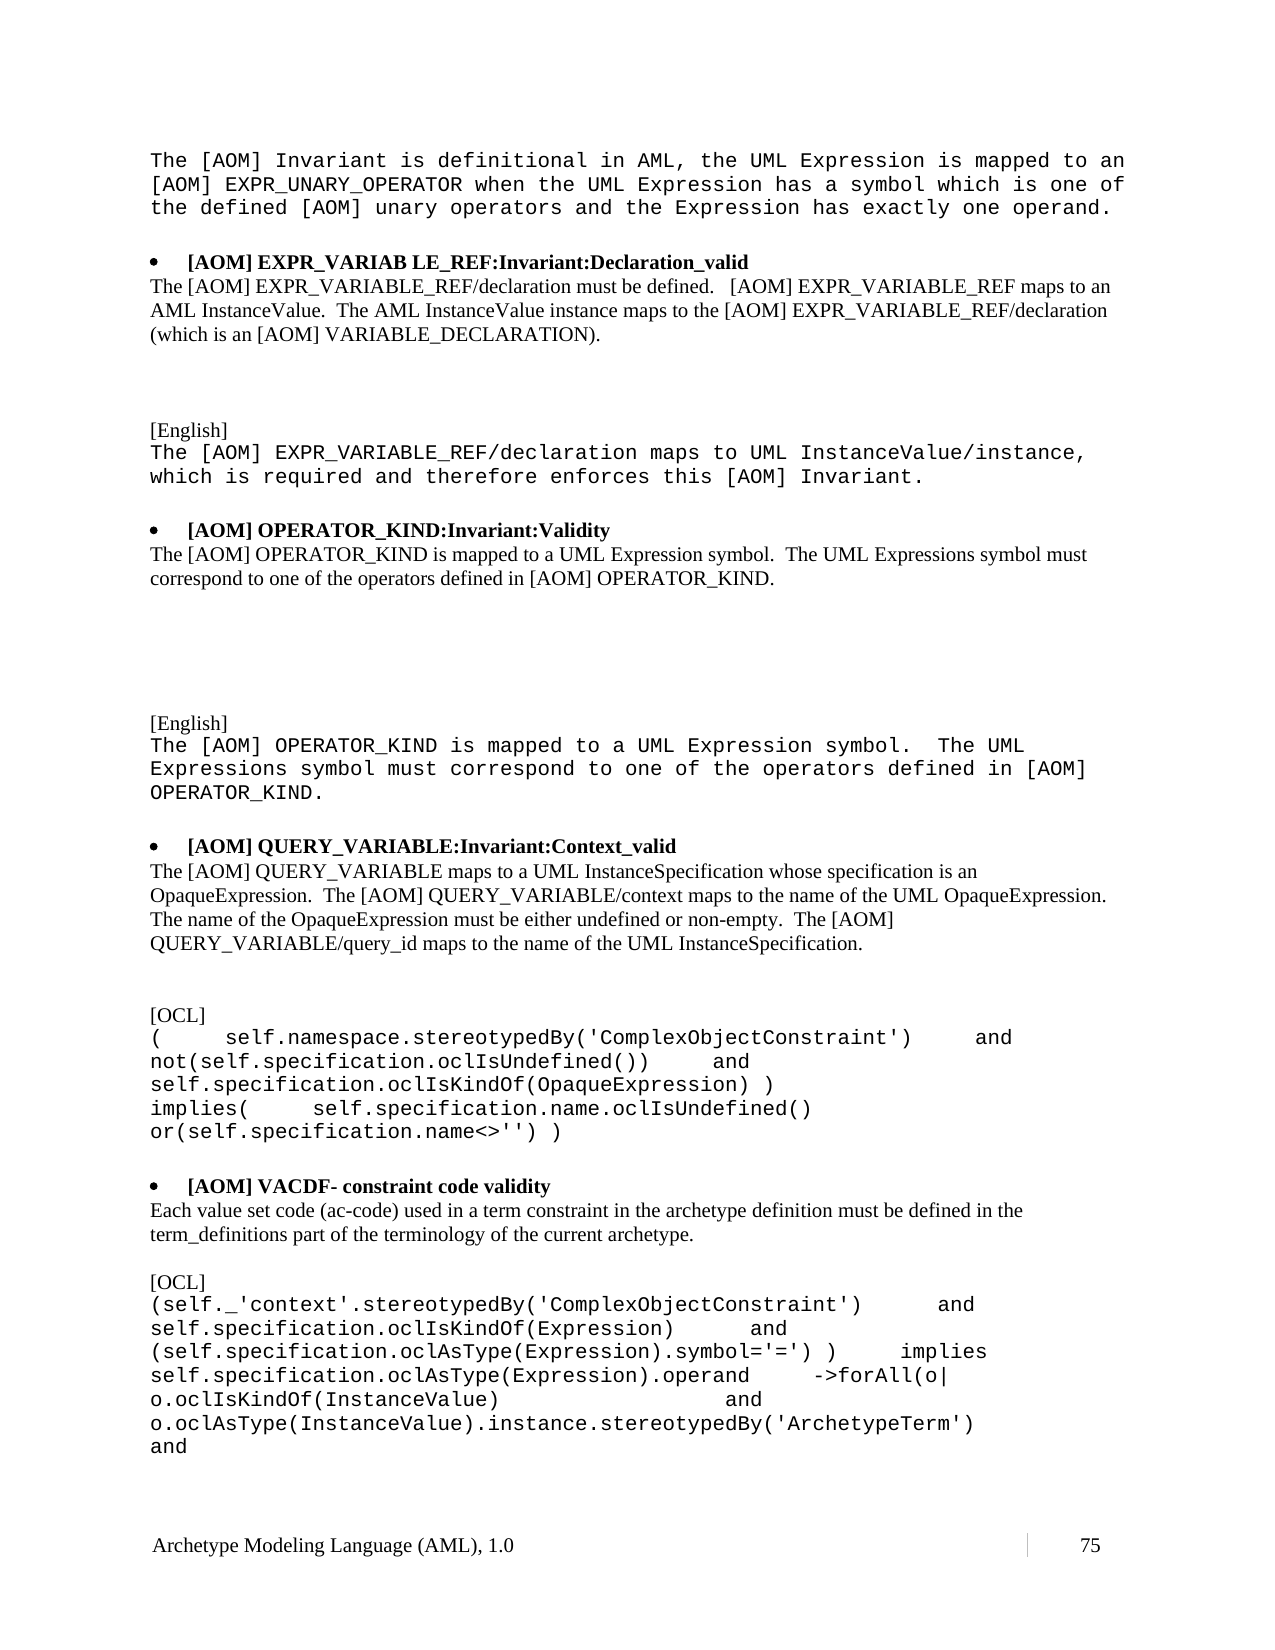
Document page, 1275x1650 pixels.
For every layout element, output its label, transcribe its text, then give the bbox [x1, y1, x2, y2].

text [English] [150, 711, 1125, 735]
text [OCL] [150, 1270, 1125, 1294]
text Each value set code (ac-code) used in a term constraint in the archetype definition must be defined in the term_definitions part of the terminology of the current archetype. [150, 1198, 1125, 1246]
list [AOM] EXPR_VARIAB LE_REF:Invariant:Declaration_valid [150, 250, 1125, 274]
text The [AOM] Invariant is definitional in AML, the UML Expression is mapped to an [AOM] EXPR_UNARY_OPERATOR when the UML Expression has a symbol which is one of the defined [AOM] unary operators and the Expression has exactly one operand. [150, 150, 1125, 221]
text ( self.namespace.stereotypedBy('ComplexObjectConstraint') and not(self.specification.oclIsUndefined()) and self.specification.oclIsKindOf(OpaqueExpression) ) implies( self.specification.name.oclIsUndefined() or(self.specification.name<>'') ) [150, 1027, 1125, 1145]
list [AOM] VACDF- constraint code validity [150, 1174, 1125, 1198]
text The [AOM] QUERY_VARIABLE maps to a UML InstanceSpecification whose specification is an OpaqueExpression. The [AOM] QUERY_VARIABLE/context maps to the name of the UML OpaqueExpression. The name of the OpaqueExpression must be either undefined or non-empty. The [AOM] QUERY_VARIABLE/query_id maps to the name of the UML InstanceSpecification. [150, 858, 1125, 955]
list [AOM] QUERY_VARIABLE:Invariant:Context_valid [150, 834, 1125, 858]
text The [AOM] OPERATOR_KIND is mapped to a UML Expression symbol. The UML Expressions symbol must correspond to one of the operators defined in [AOM] OPERATOR_KIND. [150, 735, 1125, 806]
text [OCL] [150, 1003, 1125, 1027]
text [150, 1294, 1125, 1460]
text The [AOM] OPERATOR_KIND is mapped to a UML Expression symbol. The UML Expressions symbol must correspond to one of the operators defined in [AOM] OPERATOR_KIND. [150, 542, 1125, 590]
text [English] [150, 418, 1125, 442]
text The [AOM] EXPR_VARIABLE_REF/declaration must be defined. [AOM] EXPR_VARIABLE_REF maps to an AML InstanceValue. The AML InstanceValue instance maps to the [AOM] EXPR_VARIABLE_REF/declaration (which is an [AOM] VARIABLE_DECLARATION). [150, 274, 1125, 346]
list [AOM] OPERATOR_KIND:Invariant:Validity [150, 518, 1125, 542]
text The [AOM] EXPR_VARIABLE_REF/declaration maps to UML InstanceValue/instance, which is required and therefore enforces this [AOM] Invariant. [150, 442, 1125, 489]
